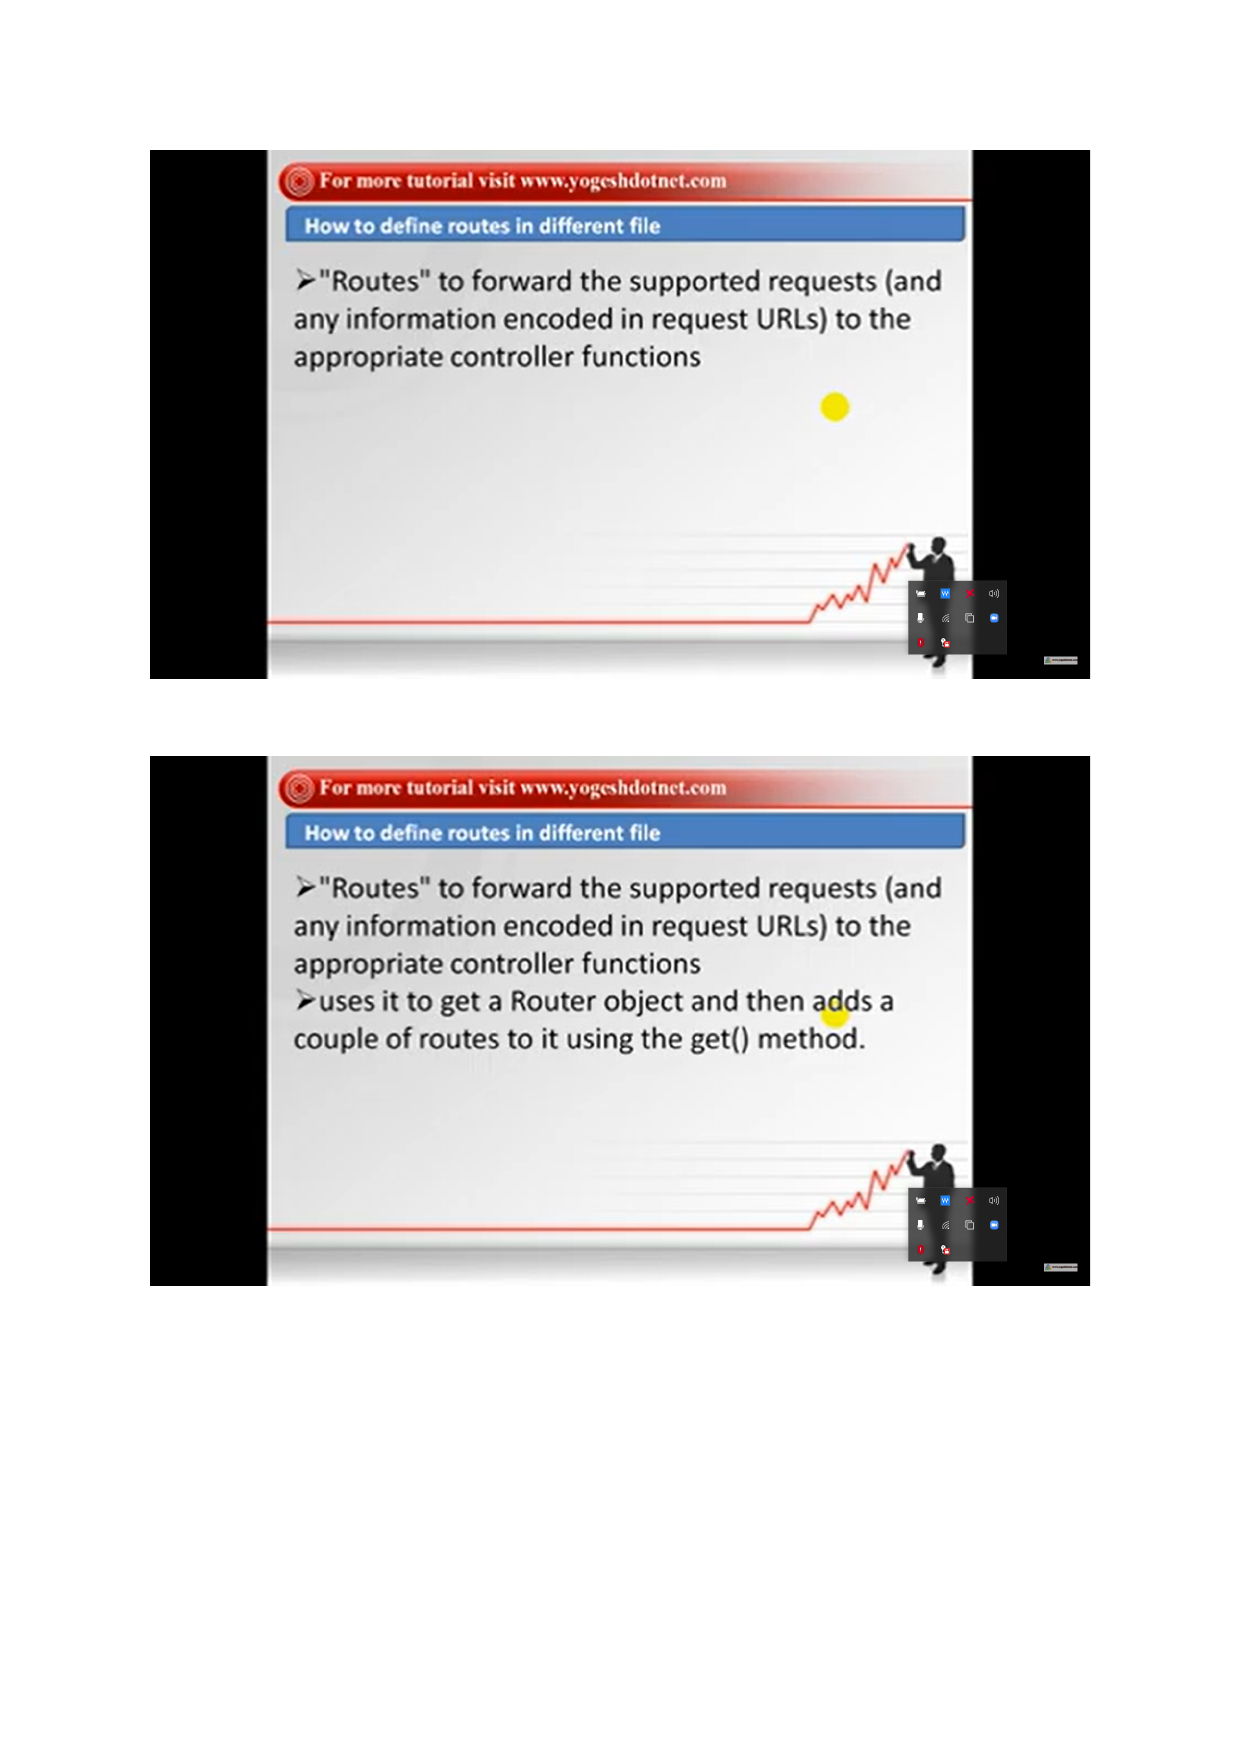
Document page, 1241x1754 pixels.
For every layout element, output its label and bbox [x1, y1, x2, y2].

picture [150, 756, 1091, 1286]
picture [150, 150, 1091, 679]
